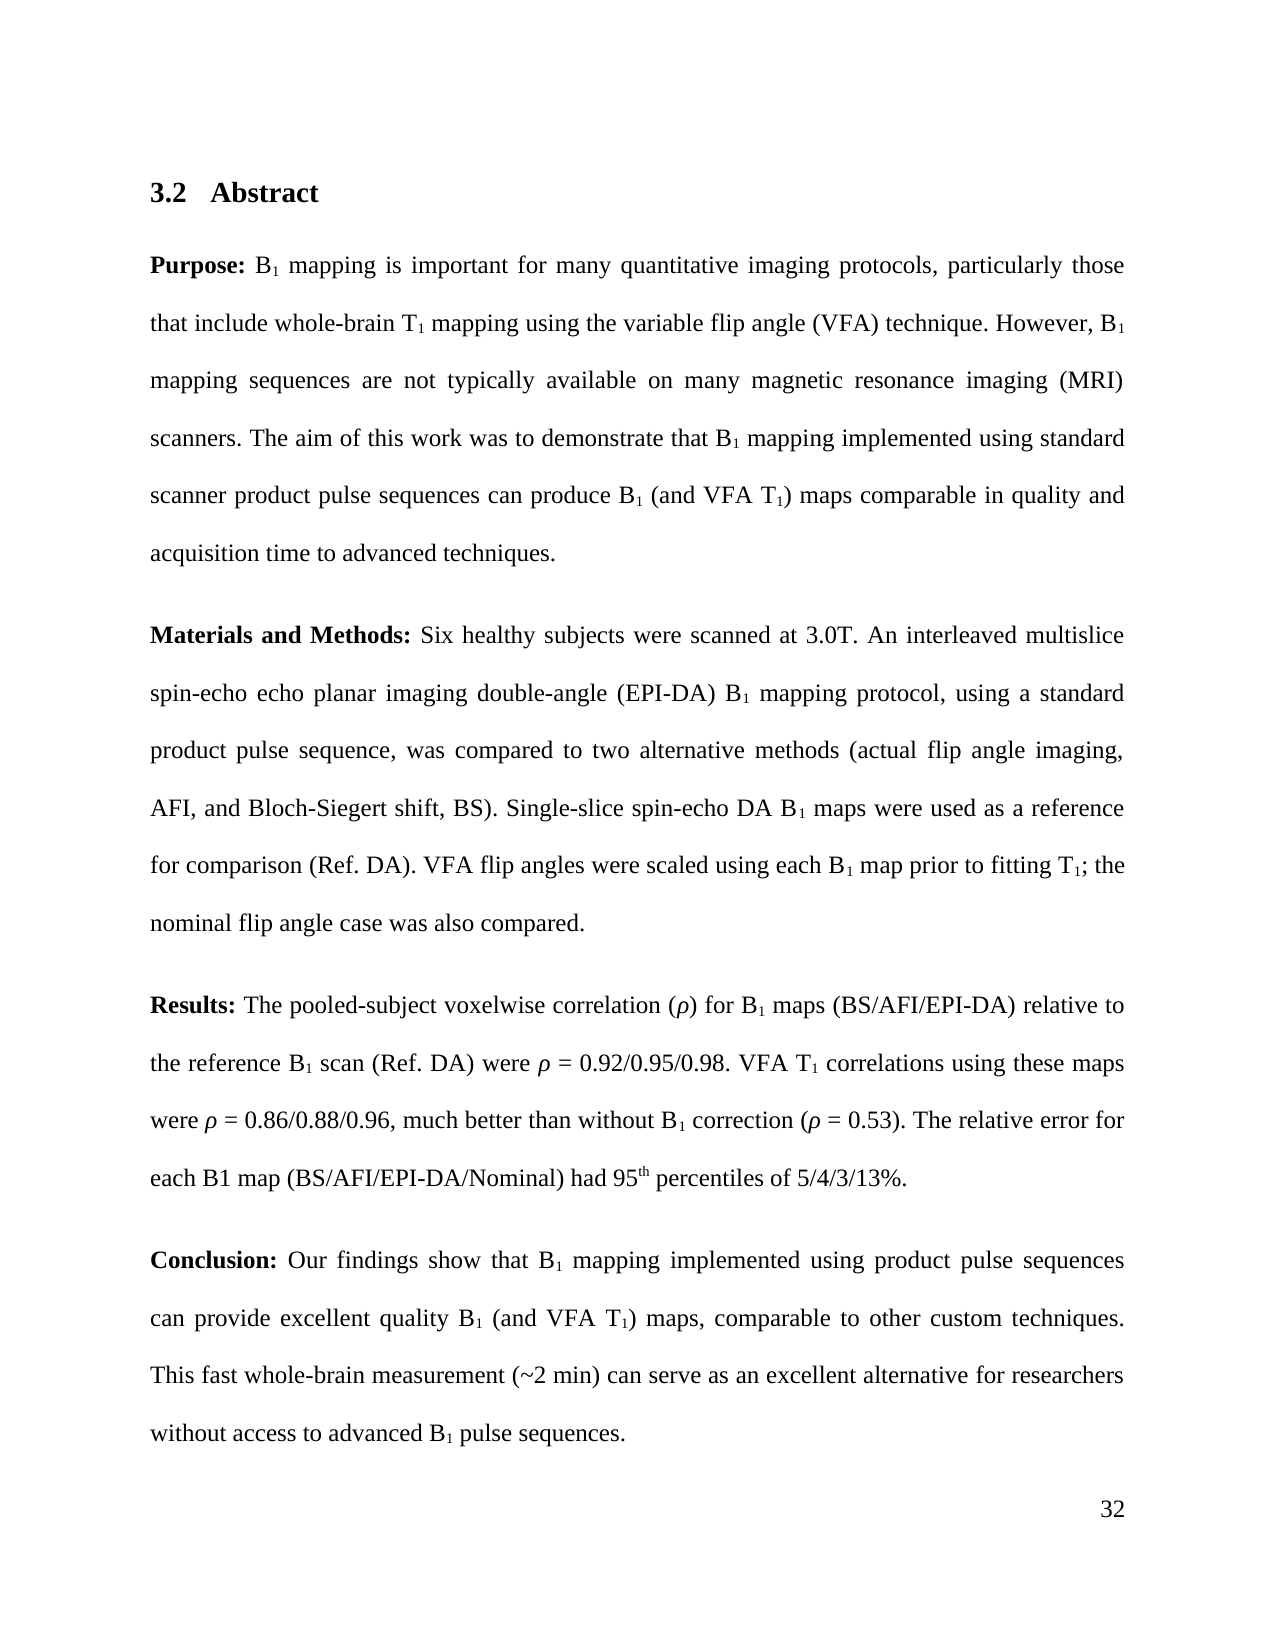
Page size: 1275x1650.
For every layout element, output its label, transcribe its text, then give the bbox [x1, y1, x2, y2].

text Materials and Methods: Six healthy subjects were scanned at 3.0T. An interleaved multislice spin-echo echo planar imaging double-angle (EPI-DA) B1 mapping protocol, using a standard product pulse sequence, was compared to two alternative methods (actual flip angle imaging, AFI, and Bloch-Siegert shift, BS). Single-slice spin-echo DA B1 maps were used as a reference for comparison (Ref. DA). VFA flip angles were scaled using each B1 map prior to fitting T1; the nominal flip angle case was also compared. [150, 620, 1125, 937]
text Purpose: B1 mapping is important for many quantitative imaging protocols, particularly those that include whole-brain T1 mapping using the variable flip angle (VFA) technique. However, B1 mapping sequences are not typically available on many magnetic resonance imaging (MRI) scanners. The aim of this work was to demonstrate that B1 mapping implemented using standard scanner product pulse sequences can produce B1 (and VFA T1) maps comparable in quality and acquisition time to advanced techniques. [150, 250, 1125, 567]
text Conclusion: Our findings show that B1 mapping implemented using product pulse sequences can provide excellent quality B1 (and VFA T1) maps, comparable to other custom techniques. This fast whole-brain measurement (~2 min) can serve as an excellent alternative for researchers without access to advanced B1 pulse sequences. [150, 1245, 1125, 1447]
subtitle Abstract [150, 175, 1125, 208]
text Results: The pooled-subject voxelwise correlation (ρ) for B1 maps (BS/AFI/EPI-DA) relative to the reference B1 scan (Ref. DA) were ρ = 0.92/0.95/0.98. VFA T1 correlations using these maps were ρ = 0.86/0.88/0.96, much better than without B1 correction (ρ = 0.53). The relative error for each B1 map (BS/AFI/EPI-DA/Nominal) had 95th percentiles of 5/4/3/13%. [150, 990, 1125, 1192]
